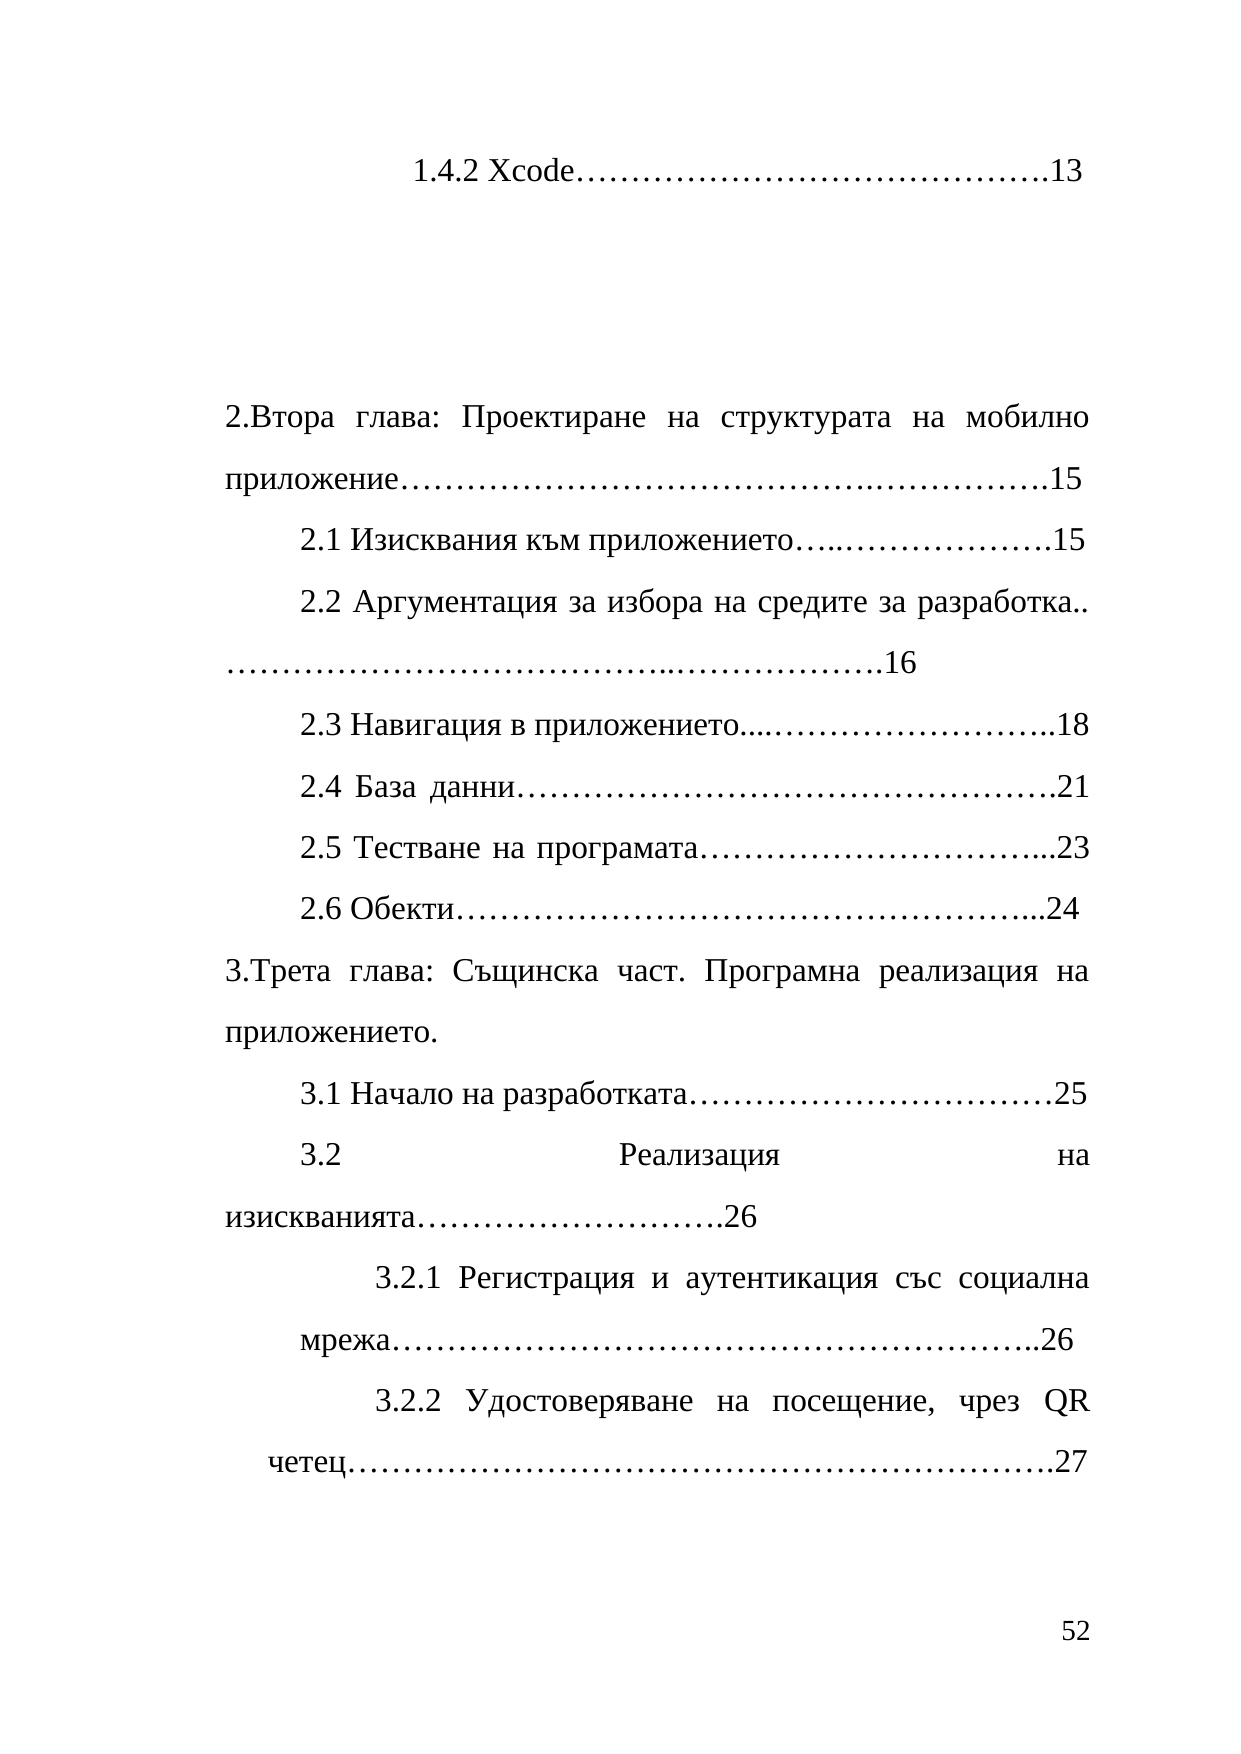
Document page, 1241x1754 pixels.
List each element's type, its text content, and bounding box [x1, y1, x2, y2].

text 2.2 Аргументация за избора на средите за разработка..…………………………………..……………….16 [225, 581, 1090, 681]
text 3.2.1 Регистрация и аутентикация със социална мрежа…………………………………………………..26 [300, 1257, 1090, 1357]
text 2.4 База данни………………………………………….21 2.5 Тестване на програмата…………………………...23 2.6 Обекти……………………………………………...24 [225, 766, 1090, 927]
text 3.1 Начало на разработката……………………………25 [225, 1073, 1090, 1111]
text 3.Трета глава: Същинска част. Програмна реализация на приложението. [225, 950, 1090, 1049]
text 3.2 Реализация на изискванията……………………….26 [225, 1134, 1090, 1234]
text 2.1 Изисквания към приложението…..……………….15 [225, 519, 1090, 558]
text 2.Втора глава: Проектиране на структурата на мобилно приложение…………………………………….…………….15 [225, 397, 1090, 496]
text 2.3 Навигация в приложението....……………………..18 [225, 704, 1090, 742]
list Xcode…………………………………….13 [412, 150, 1090, 188]
text 3.2.2 Удостоверяване на посещение, чрез QR четец……………………………………………………….27 [267, 1380, 1090, 1480]
